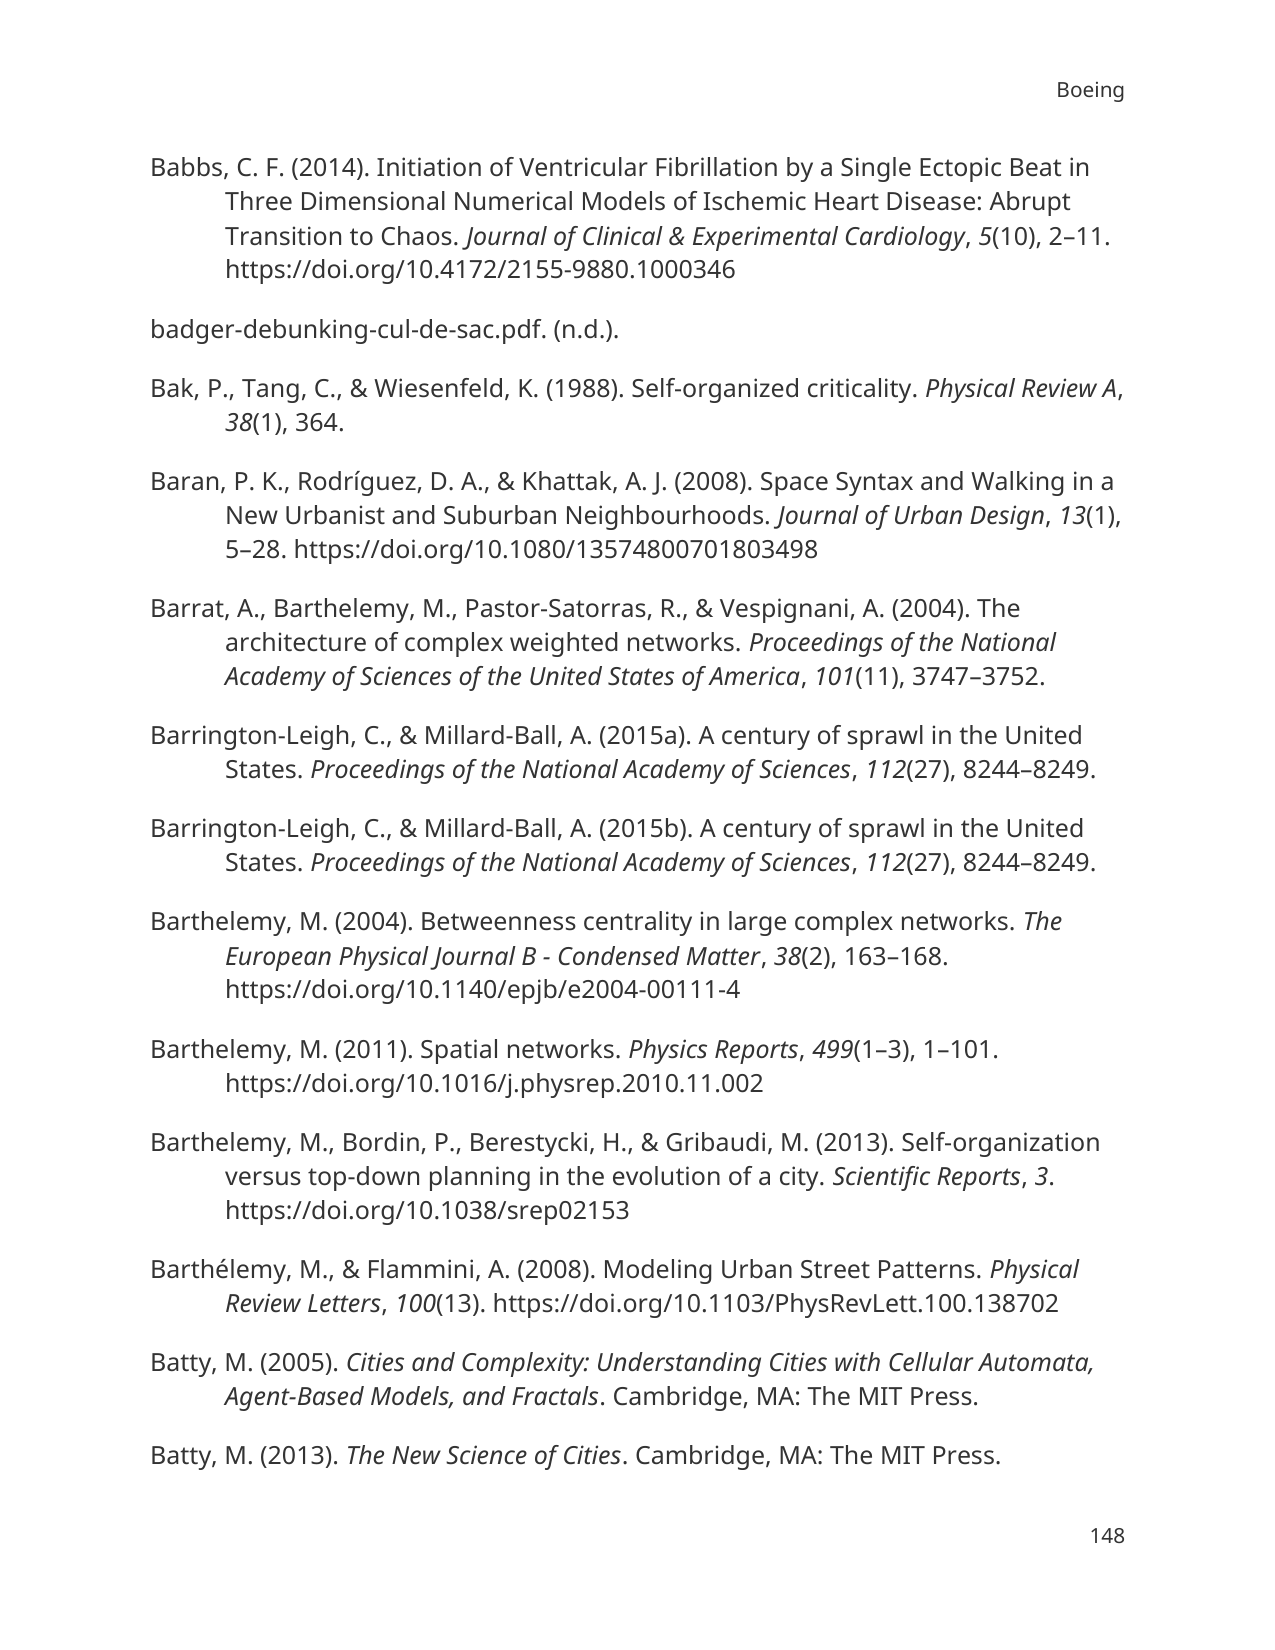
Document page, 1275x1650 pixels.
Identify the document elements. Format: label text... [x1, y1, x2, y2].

text Barthelemy, M., Bordin, P., Berestycki, H., & Gribaudi, M. (2013). Self-organization versus top-down planning in the evolution of a city. Scientific Reports, 3. https://doi.org/10.1038/srep02153 [150, 1124, 1125, 1227]
text Barthélemy, M., & Flammini, A. (2008). Modeling Urban Street Patterns. Physical Review Letters, 100(13). https://doi.org/10.1103/PhysRevLett.100.138702 [150, 1252, 1125, 1320]
text Bak, P., Tang, C., & Wiesenfeld, K. (1988). Self-organized criticality. Physical Review A, 38(1), 364. [150, 370, 1125, 438]
text Barrat, A., Barthelemy, M., Pastor-Satorras, R., & Vespignani, A. (2004). The architecture of complex weighted networks. Proceedings of the National Academy of Sciences of the United States of America, 101(11), 3747–3752. [150, 591, 1125, 693]
text Barrington-Leigh, C., & Millard-Ball, A. (2015a). A century of sprawl in the United States. Proceedings of the National Academy of Sciences, 112(27), 8244–8249. [150, 718, 1125, 786]
text Barthelemy, M. (2011). Spatial networks. Physics Reports, 499(1–3), 1–101. https://doi.org/10.1016/j.physrep.2010.11.002 [150, 1031, 1125, 1099]
text Babbs, C. F. (2014). Initiation of Ventricular Fibrillation by a Single Ectopic Beat in Three Dimensional Numerical Models of Ischemic Heart Disease: Abrupt Transition to Chaos. Journal of Clinical & Experimental Cardiology, 5(10), 2–11. https://doi.org/10.4172/2155-9880.1000346 [150, 150, 1125, 286]
text Barrington-Leigh, C., & Millard-Ball, A. (2015b). A century of sprawl in the United States. Proceedings of the National Academy of Sciences, 112(27), 8244–8249. [150, 811, 1125, 879]
text badger-debunking-cul-de-sac.pdf. (n.d.). [150, 311, 1125, 345]
text Batty, M. (2013). The New Science of Cities. Cambridge, MA: The MIT Press. [150, 1438, 1125, 1472]
text Barthelemy, M. (2004). Betweenness centrality in large complex networks. The European Physical Journal B - Condensed Matter, 38(2), 163–168. https://doi.org/10.1140/epjb/e2004-00111-4 [150, 904, 1125, 1006]
text Batty, M. (2005). Cities and Complexity: Understanding Cities with Cellular Automata, Agent-Based Models, and Fractals. Cambridge, MA: The MIT Press. [150, 1345, 1125, 1413]
text Baran, P. K., Rodríguez, D. A., & Khattak, A. J. (2008). Space Syntax and Walking in a New Urbanist and Suburban Neighbourhoods. Journal of Urban Design, 13(1), 5–28. https://doi.org/10.1080/13574800701803498 [150, 463, 1125, 566]
